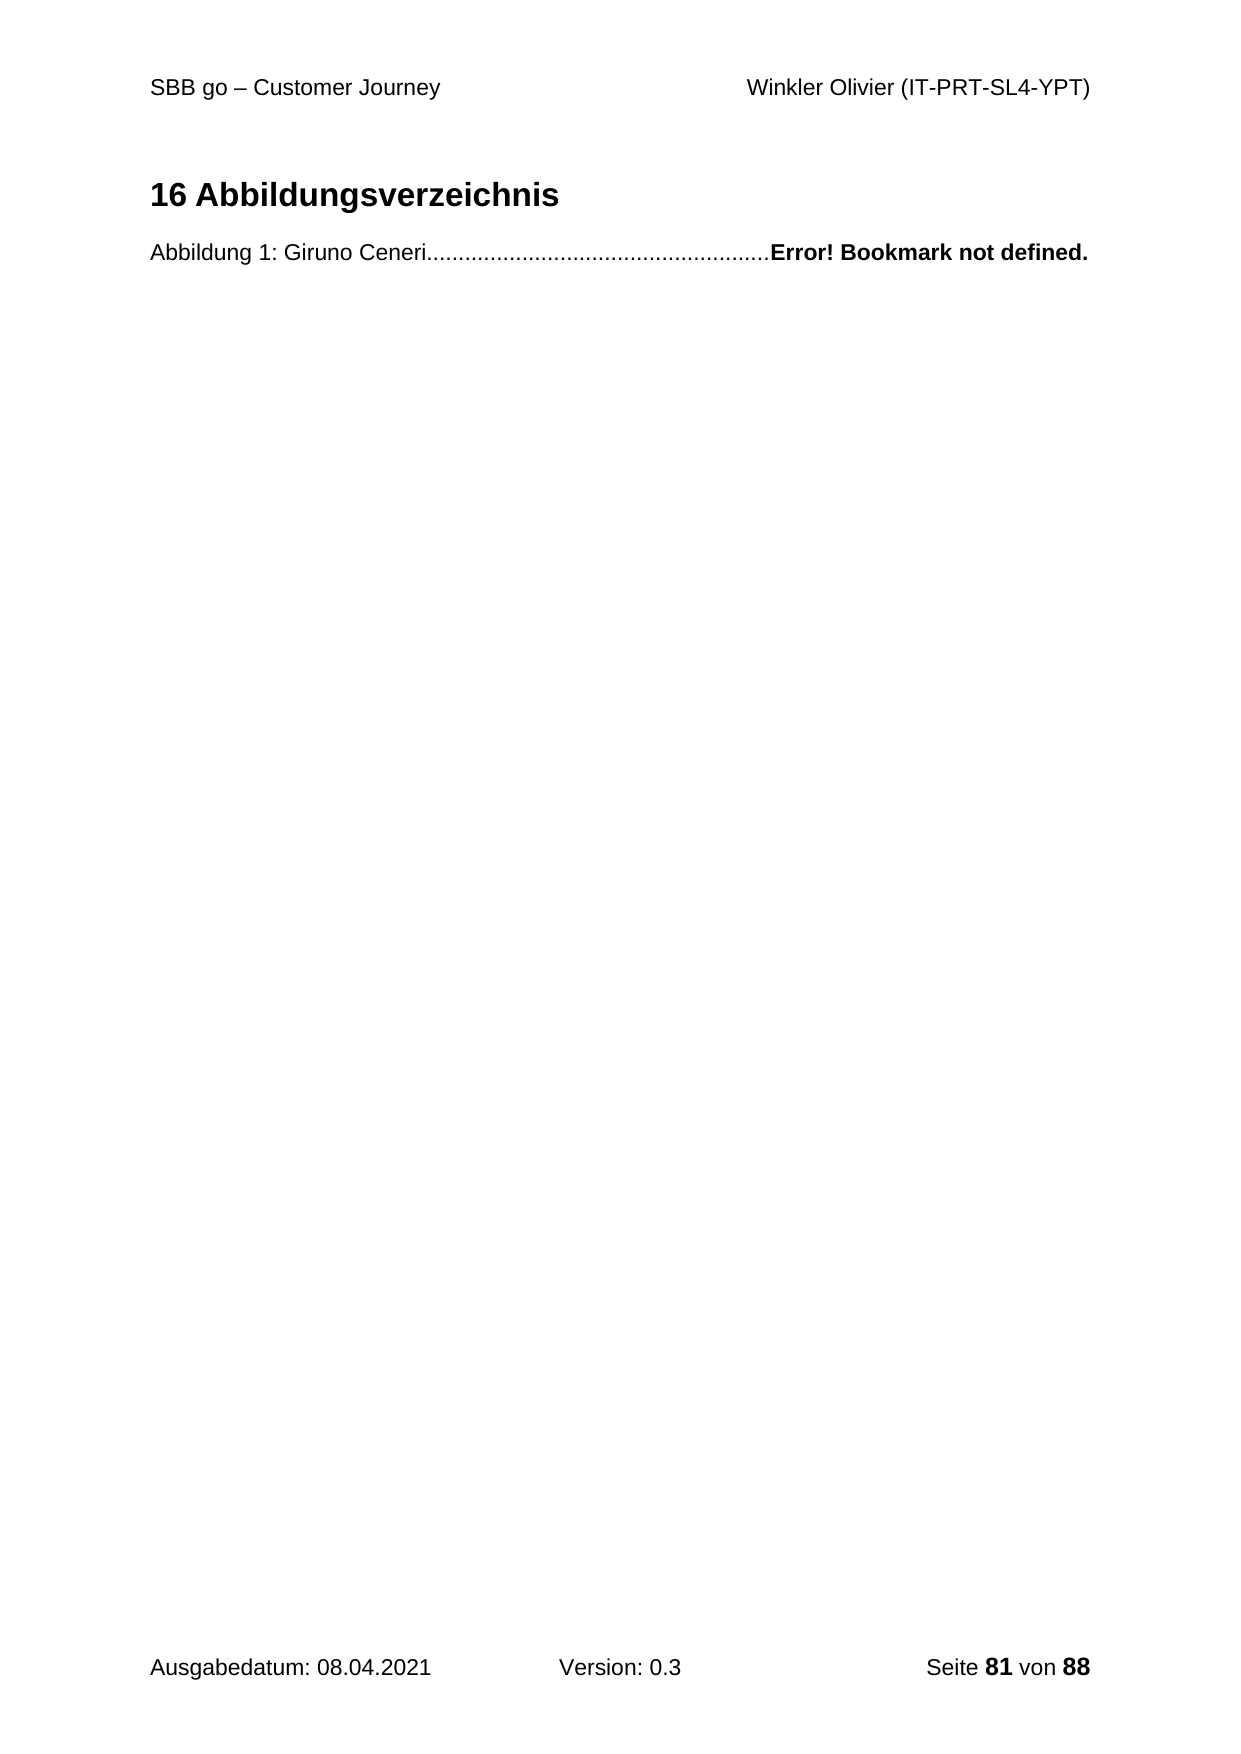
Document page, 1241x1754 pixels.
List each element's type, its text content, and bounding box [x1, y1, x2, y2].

text Abbildung 1: Giruno Ceneri Error! Bookmark not defined. [150, 238, 1090, 265]
subtitle Abbildungsverzeichnis [150, 175, 1090, 213]
